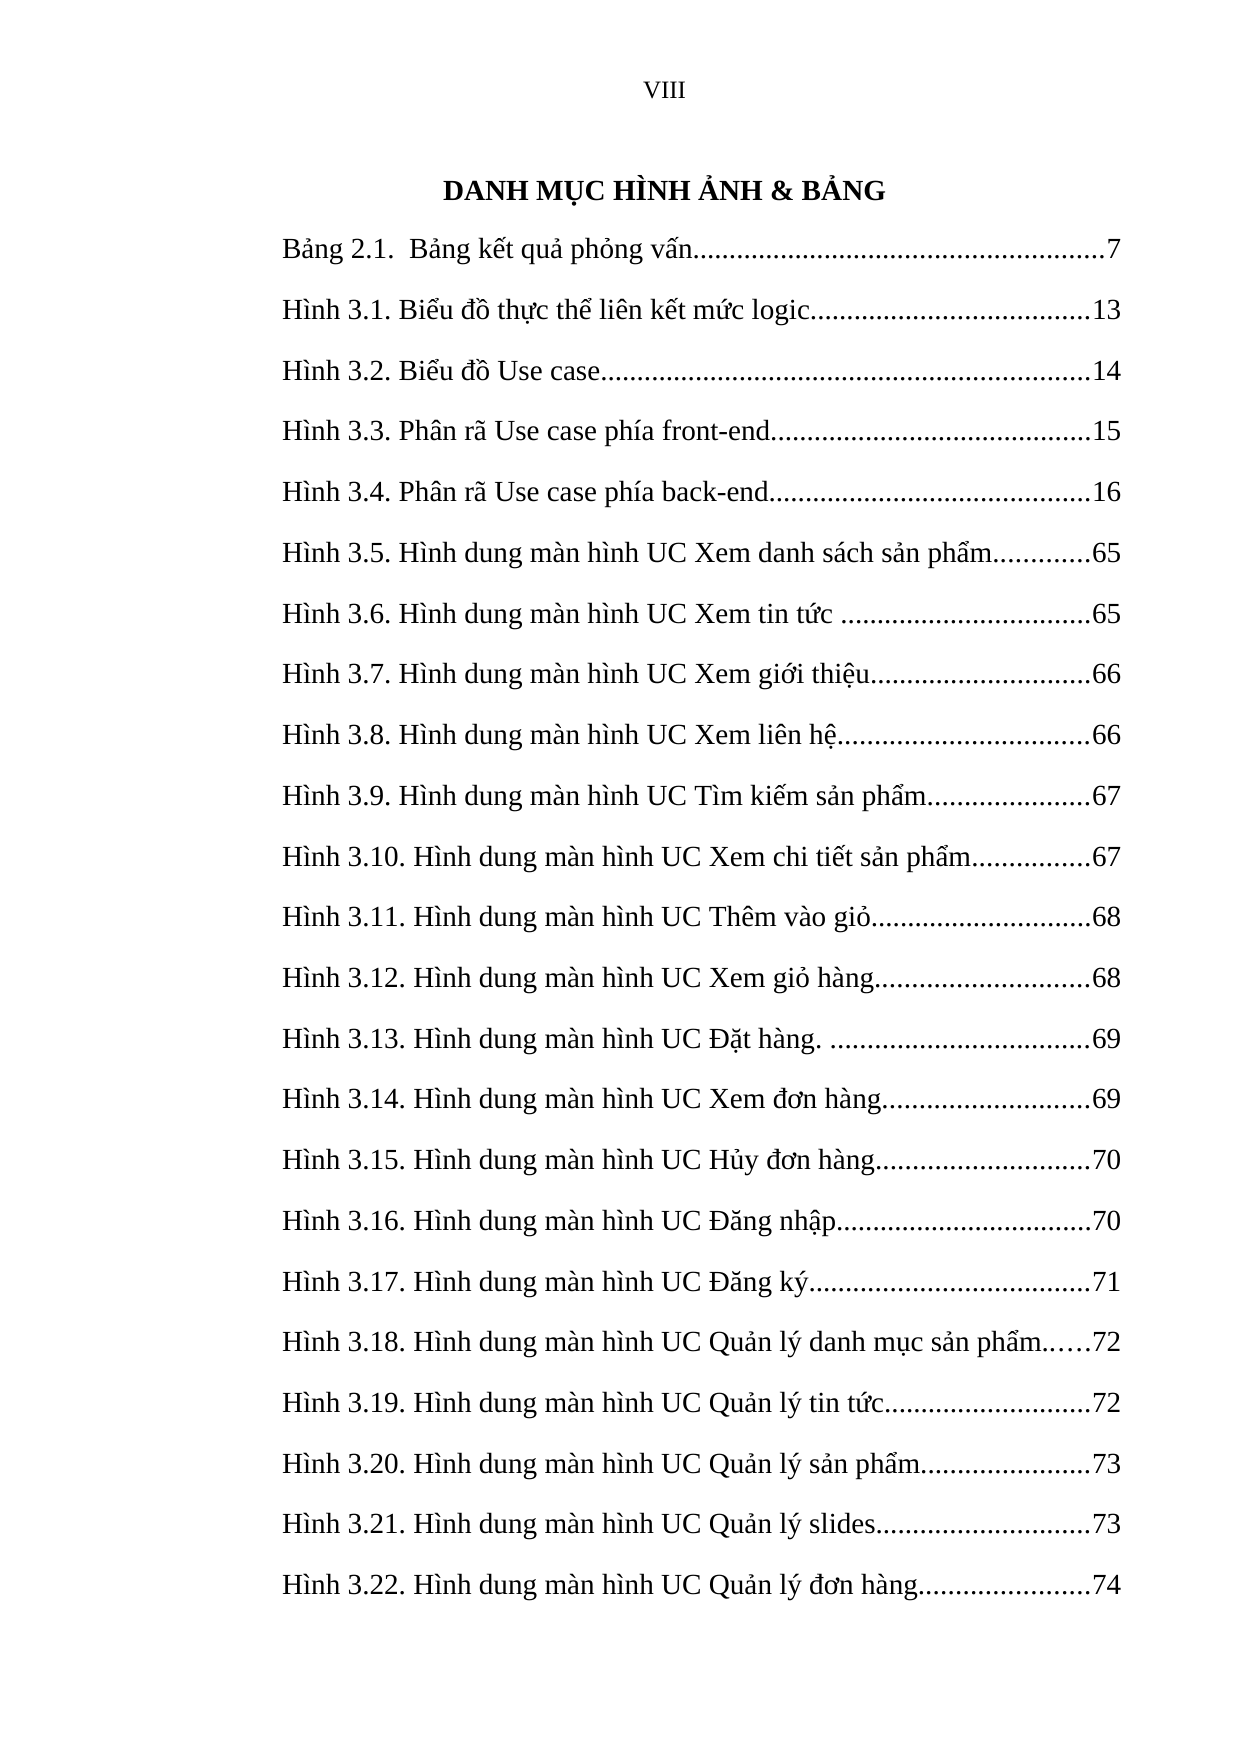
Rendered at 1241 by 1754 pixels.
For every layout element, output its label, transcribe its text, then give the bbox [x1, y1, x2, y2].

subtitle DANH MỤC HÌNH ẢNH & BẢNG [207, 173, 1122, 206]
